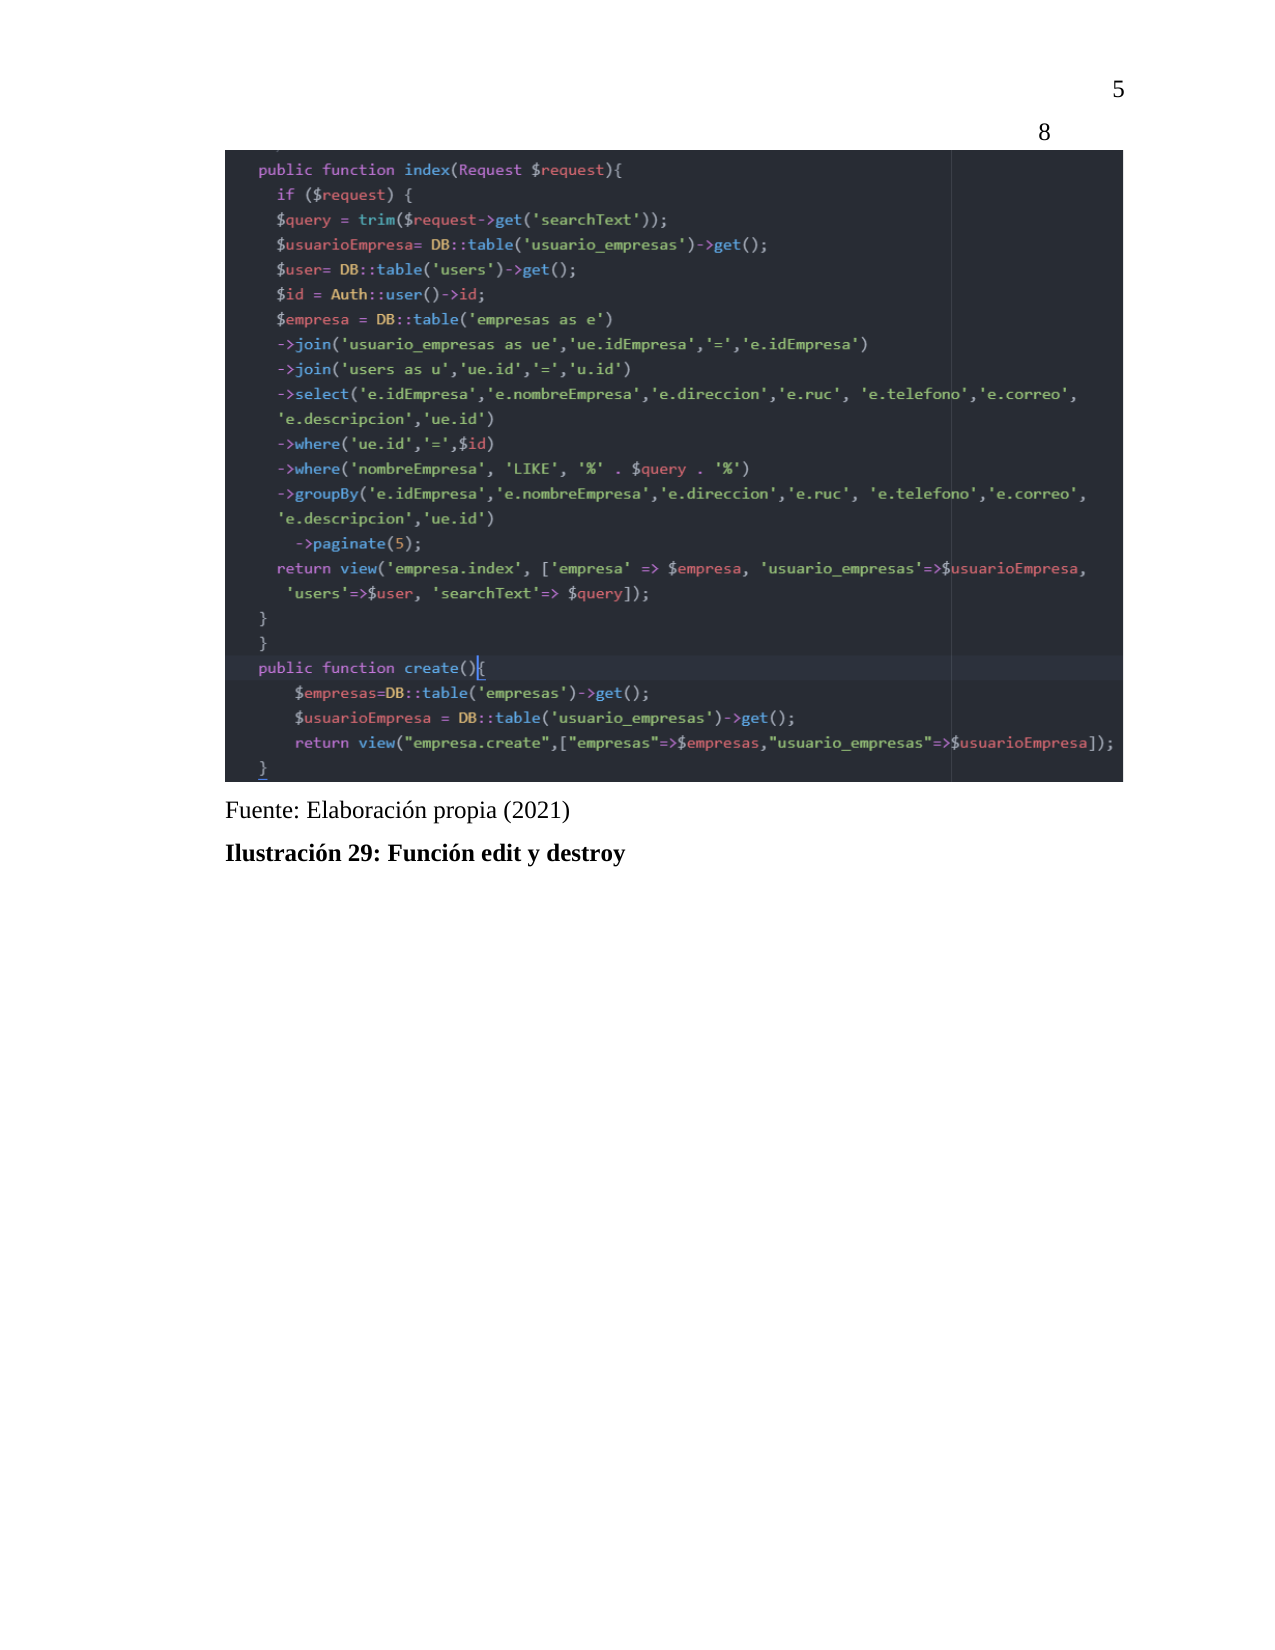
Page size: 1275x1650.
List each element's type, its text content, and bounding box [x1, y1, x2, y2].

list Ilustración 29: Función edit y destroy [225, 838, 1125, 867]
list Fuente: Elaboración propia (2021) [225, 795, 1125, 824]
picture [225, 150, 1124, 782]
